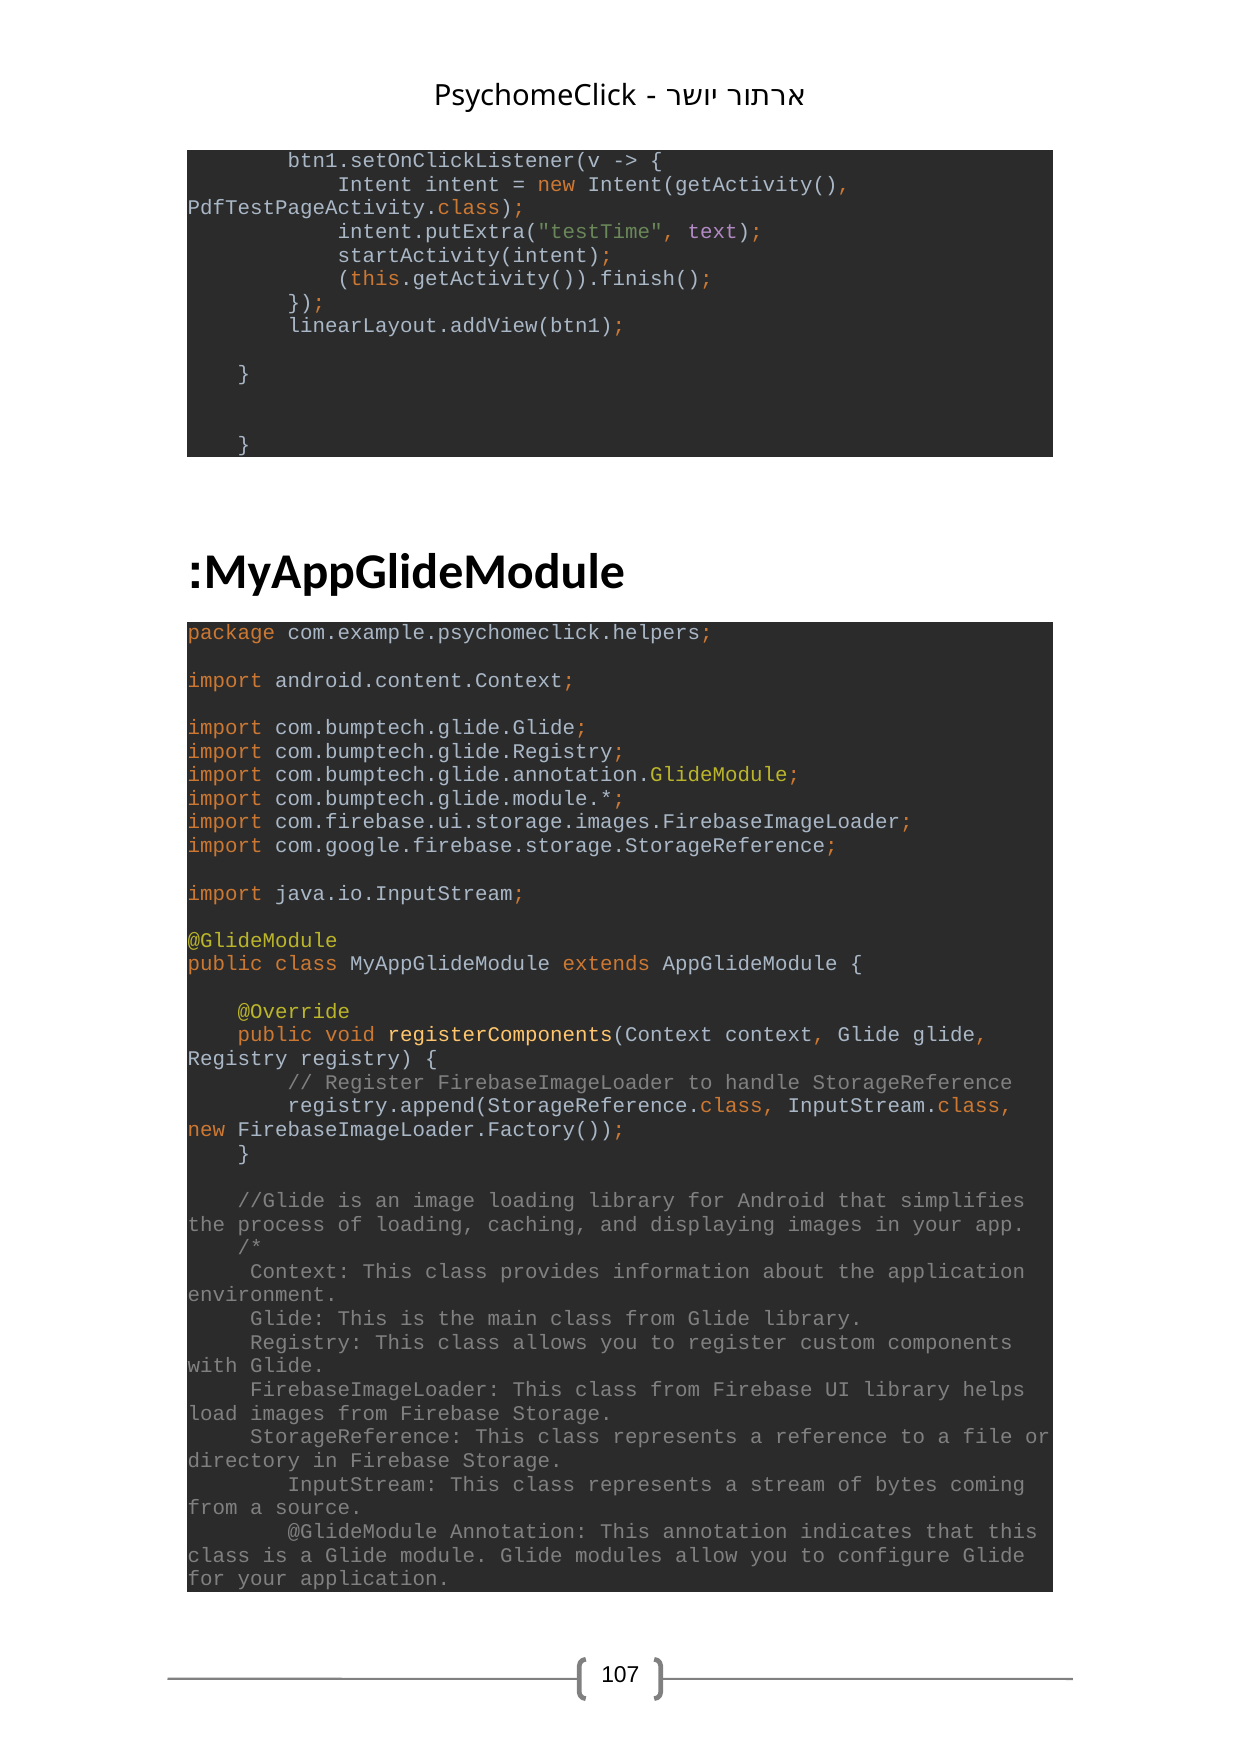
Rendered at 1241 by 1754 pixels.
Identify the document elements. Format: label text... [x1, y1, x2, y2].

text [187, 150, 1053, 457]
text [187, 622, 1053, 1592]
text MyAppGlideModule: [187, 540, 1053, 601]
